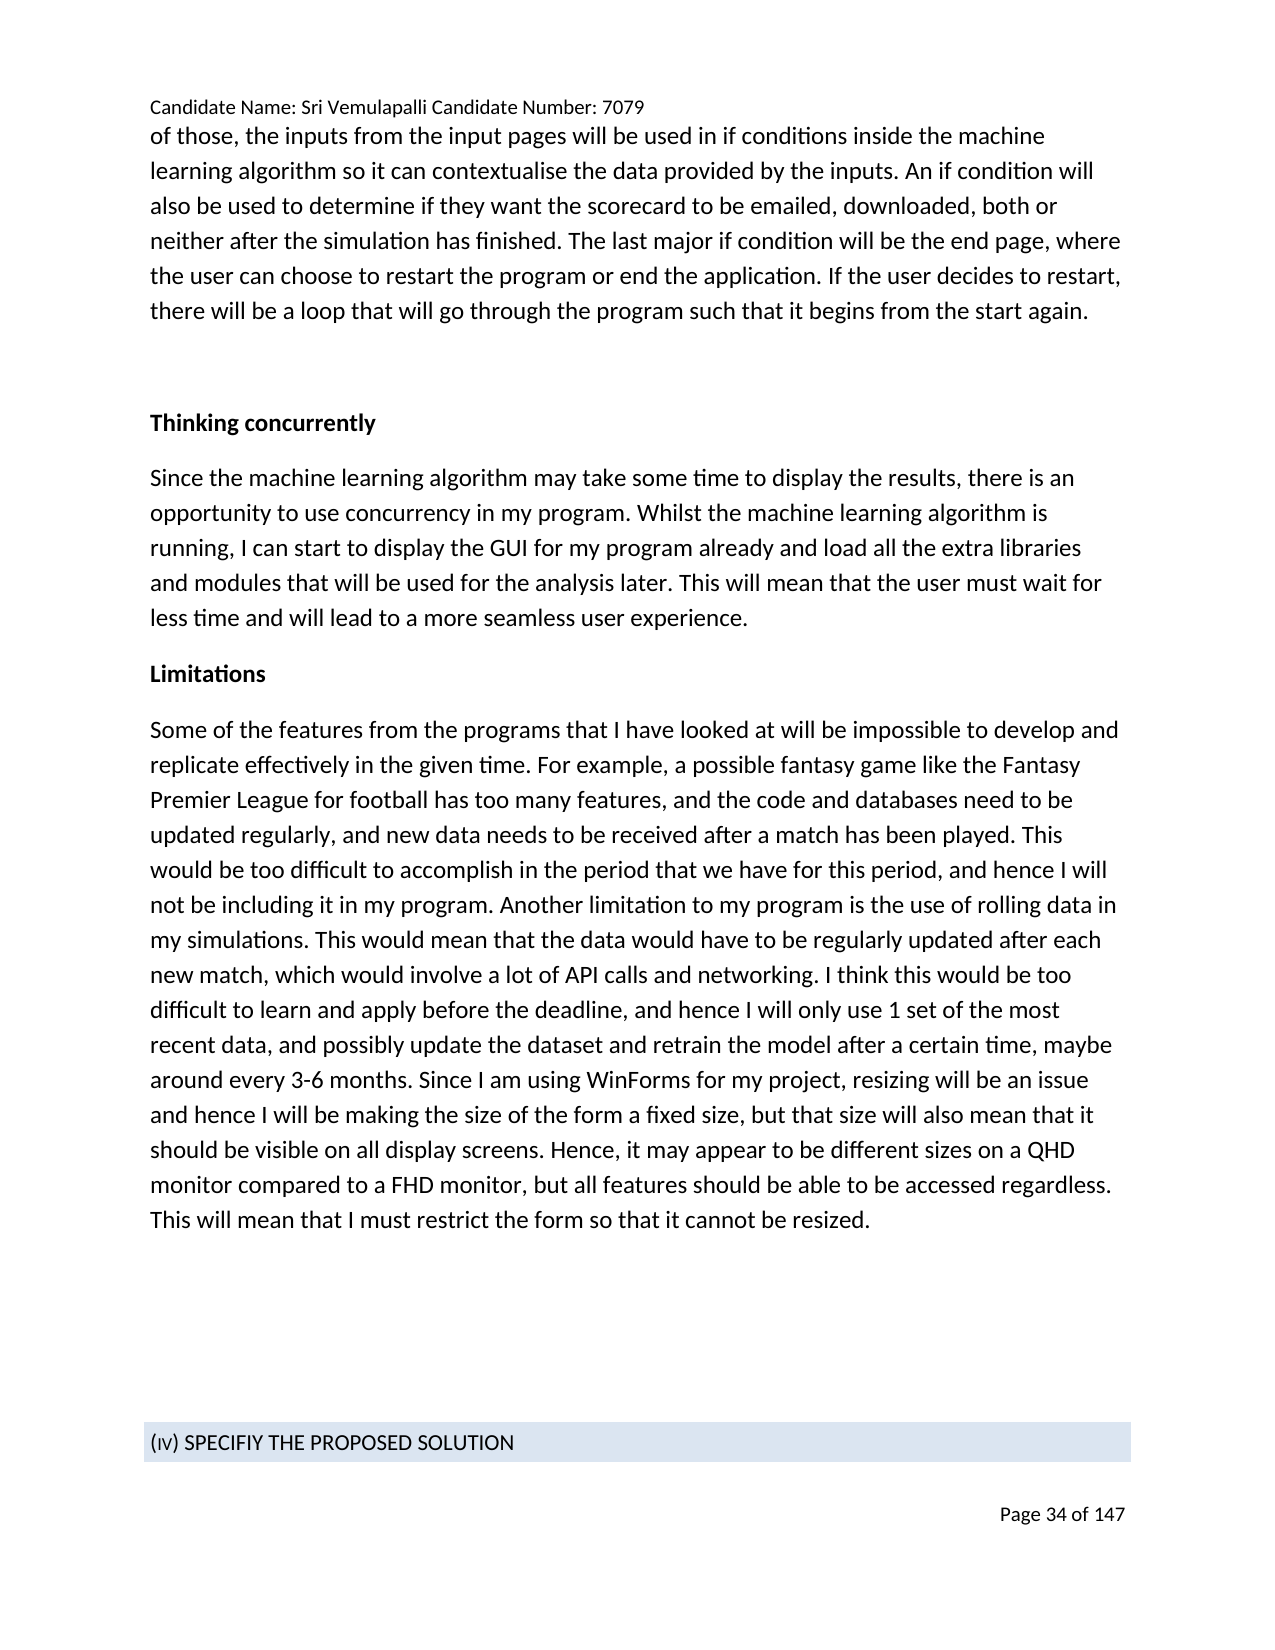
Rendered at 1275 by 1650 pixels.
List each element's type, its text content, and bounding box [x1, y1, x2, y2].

text Since the machine learning algorithm may take some time to display the results, there is an opportunity to use concurrency in my program. Whilst the machine learning algorithm is running, I can start to display the GUI for my program already and load all the extra libraries and modules that will be used for the analysis later. This will mean that the user must wait for less time and will lead to a more seamless user experience. [150, 462, 1125, 633]
subtitle (iv) SPECIFIY THE PROPOSED SOLUTION [150, 1428, 1125, 1456]
text Some of the features from the programs that I have looked at will be impossible to develop and replicate effectively in the given time. For example, a possible fantasy game like the Fantasy Premier League for football has too many features, and the code and databases need to be updated regularly, and new data needs to be received after a match has been played. This would be too difficult to accomplish in the period that we have for this period, and hence I will not be including it in my program. Another limitation to my program is the use of rolling data in my simulations. This would mean that the data would have to be regularly updated after each new match, which would involve a lot of API calls and networking. I think this would be too difficult to learn and apply before the deadline, and hence I will only use 1 set of the most recent data, and possibly update the dataset and retrain the model after a certain time, maybe around every 3-6 months. Since I am using WinForms for my project, resizing will be an issue and hence I will be making the size of the form a fixed size, but that size will also mean that it should be visible on all display screens. Hence, it may appear to be different sizes on a QHD monitor compared to a FHD monitor, but all features should be able to be accessed regardless. This will mean that I must restrict the form so that it cannot be resized. [150, 714, 1125, 1235]
text Thinking concurrently [150, 407, 1125, 437]
text Limitations [150, 658, 1125, 689]
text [150, 120, 1125, 326]
